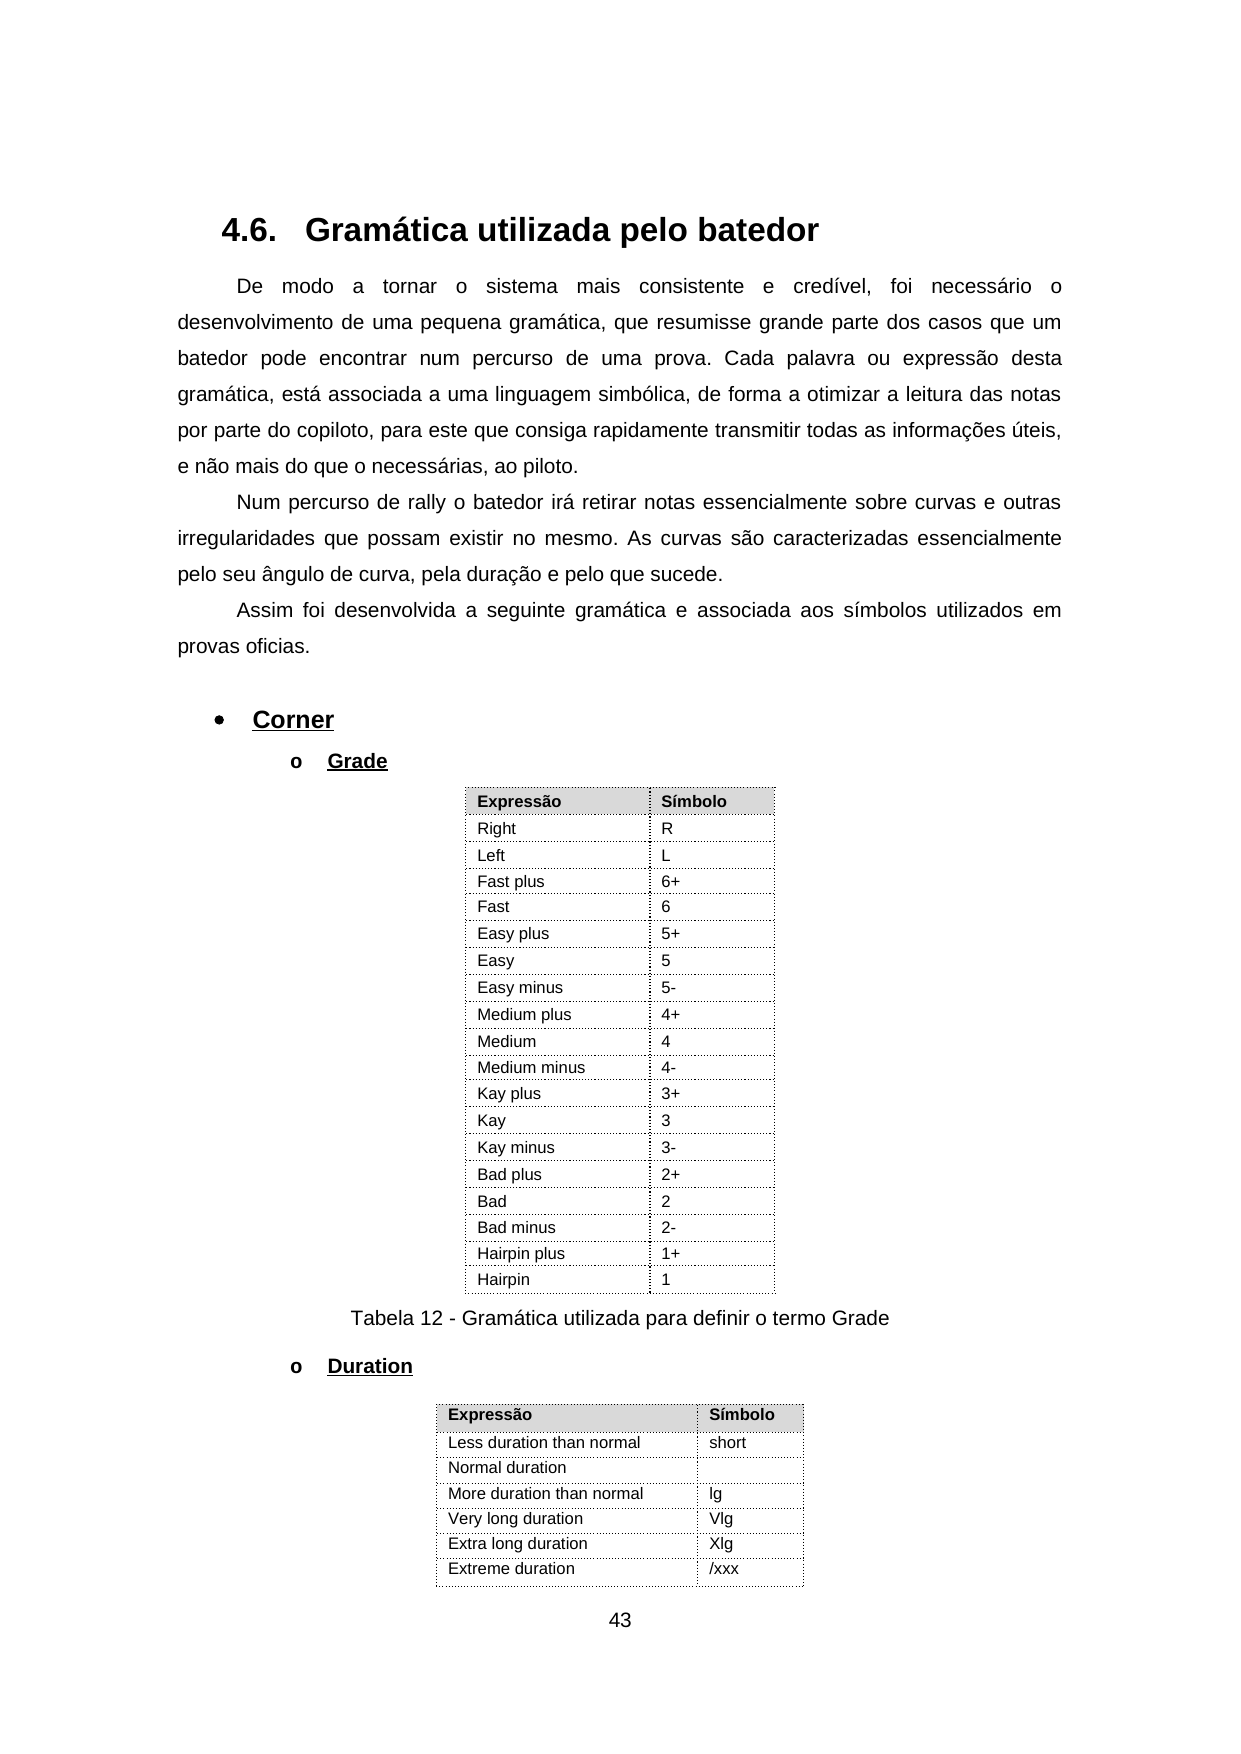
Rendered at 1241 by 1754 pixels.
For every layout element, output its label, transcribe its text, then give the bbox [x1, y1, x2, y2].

table_cell short [698, 1432, 804, 1457]
table_header Expressão [437, 1404, 698, 1432]
table_cell 6 [650, 893, 774, 920]
table_cell Medium [466, 1028, 650, 1054]
table_cell Vlg [698, 1508, 804, 1533]
table_cell Normal duration [437, 1457, 698, 1482]
table_cell Kay minus [466, 1133, 650, 1160]
table_cell 5 [650, 947, 774, 974]
table_cell Extra long duration [437, 1533, 698, 1558]
text De modo a tornar o sistema mais consistente e credível, foi necessário o desenvolvimento de uma pequena gramática, que resumisse grande parte dos casos que um batedor pode encontrar num percurso de uma prova. Cada palavra ou expressão desta gramática, está associada a uma linguagem simbólica, de forma a otimizar a leitura das notas por parte do copiloto, para este que consiga rapidamente transmitir todas as informações úteis, e não mais do que o necessárias, ao piloto. [177, 274, 1063, 478]
table_cell Extreme duration [437, 1558, 698, 1586]
table_cell Right [466, 814, 650, 841]
table_cell 3 [650, 1106, 774, 1133]
table_cell lg [698, 1483, 804, 1508]
table_cell Easy [466, 947, 650, 974]
table_cell Medium plus [466, 1001, 650, 1028]
table_cell Fast [466, 893, 650, 920]
table_cell Left [466, 841, 650, 868]
table_cell L [650, 841, 774, 868]
table_cell 1 [650, 1265, 774, 1292]
table_cell Bad [466, 1187, 650, 1214]
table_cell R [650, 814, 774, 841]
table_cell Bad minus [466, 1214, 650, 1241]
table_header Expressão [466, 787, 650, 814]
table_cell 4- [650, 1055, 774, 1079]
table_cell 2- [650, 1214, 774, 1241]
table_cell 1+ [650, 1241, 774, 1265]
table_cell 2 [650, 1187, 774, 1214]
table_cell Xlg [698, 1533, 804, 1558]
table_cell Medium minus [466, 1055, 650, 1079]
table_cell /xxx [698, 1558, 804, 1586]
table_cell Kay [466, 1106, 650, 1133]
table_cell 3- [650, 1133, 774, 1160]
table_cell Bad plus [466, 1160, 650, 1187]
list Grade [290, 748, 1063, 774]
table_cell Easy minus [466, 974, 650, 1001]
table_cell Less duration than normal [437, 1432, 698, 1457]
table_cell Easy plus [466, 920, 650, 947]
list Duration [290, 1354, 1063, 1380]
table_header Símbolo [698, 1404, 804, 1432]
table_cell 2+ [650, 1160, 774, 1187]
text Assim foi desenvolvida a seguinte gramática e associada aos símbolos utilizados em provas oficias. [177, 597, 1063, 657]
table_cell Fast plus [466, 868, 650, 893]
text Tabela 12 - Gramática utilizada para definir o termo Grade [177, 1306, 1063, 1330]
table_cell Hairpin plus [466, 1241, 650, 1265]
list Corner [215, 705, 1063, 734]
table_cell Hairpin [466, 1265, 650, 1292]
table_cell 4 [650, 1028, 774, 1054]
text Num percurso de rally o batedor irá retirar notas essencialmente sobre curvas e outras irregularidades que possam existir no mesmo. As curvas são caracterizadas essencialmente pelo seu ângulo de curva, pela duração e pelo que sucede. [177, 490, 1063, 586]
table_cell 5- [650, 974, 774, 1001]
table_cell 6+ [650, 868, 774, 893]
table_header Símbolo [650, 787, 774, 814]
table_cell [698, 1457, 804, 1482]
table_cell Kay plus [466, 1079, 650, 1106]
table_cell 5+ [650, 920, 774, 947]
table_cell 3+ [650, 1079, 774, 1106]
text Gramática utilizada pelo batedor [221, 210, 1063, 249]
table_cell More duration than normal [437, 1483, 698, 1508]
table_cell Very long duration [437, 1508, 698, 1533]
table_cell 4+ [650, 1001, 774, 1028]
